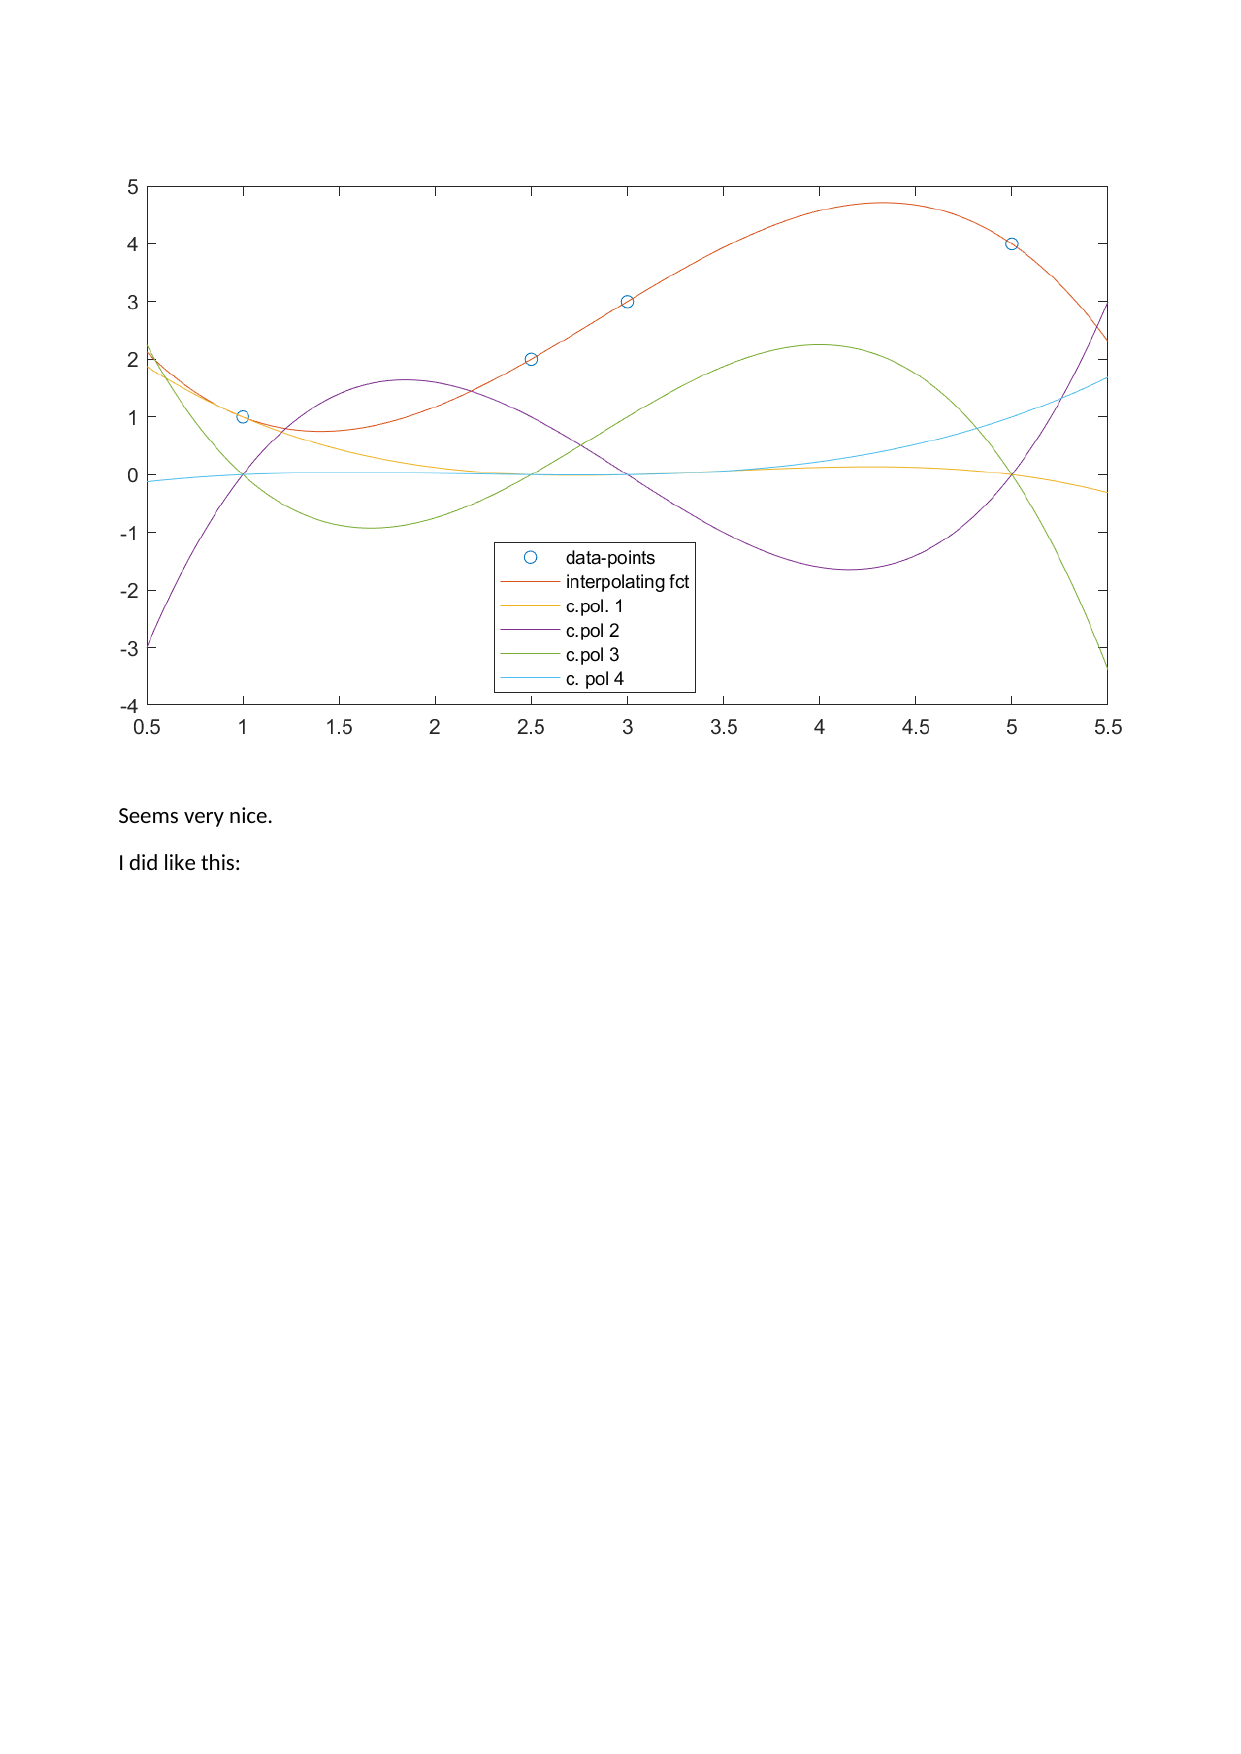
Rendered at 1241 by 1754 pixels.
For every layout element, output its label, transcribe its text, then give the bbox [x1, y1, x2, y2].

text I did like this: [118, 848, 1122, 876]
text Seems very nice. [118, 801, 1122, 829]
picture [118, 177, 1123, 736]
